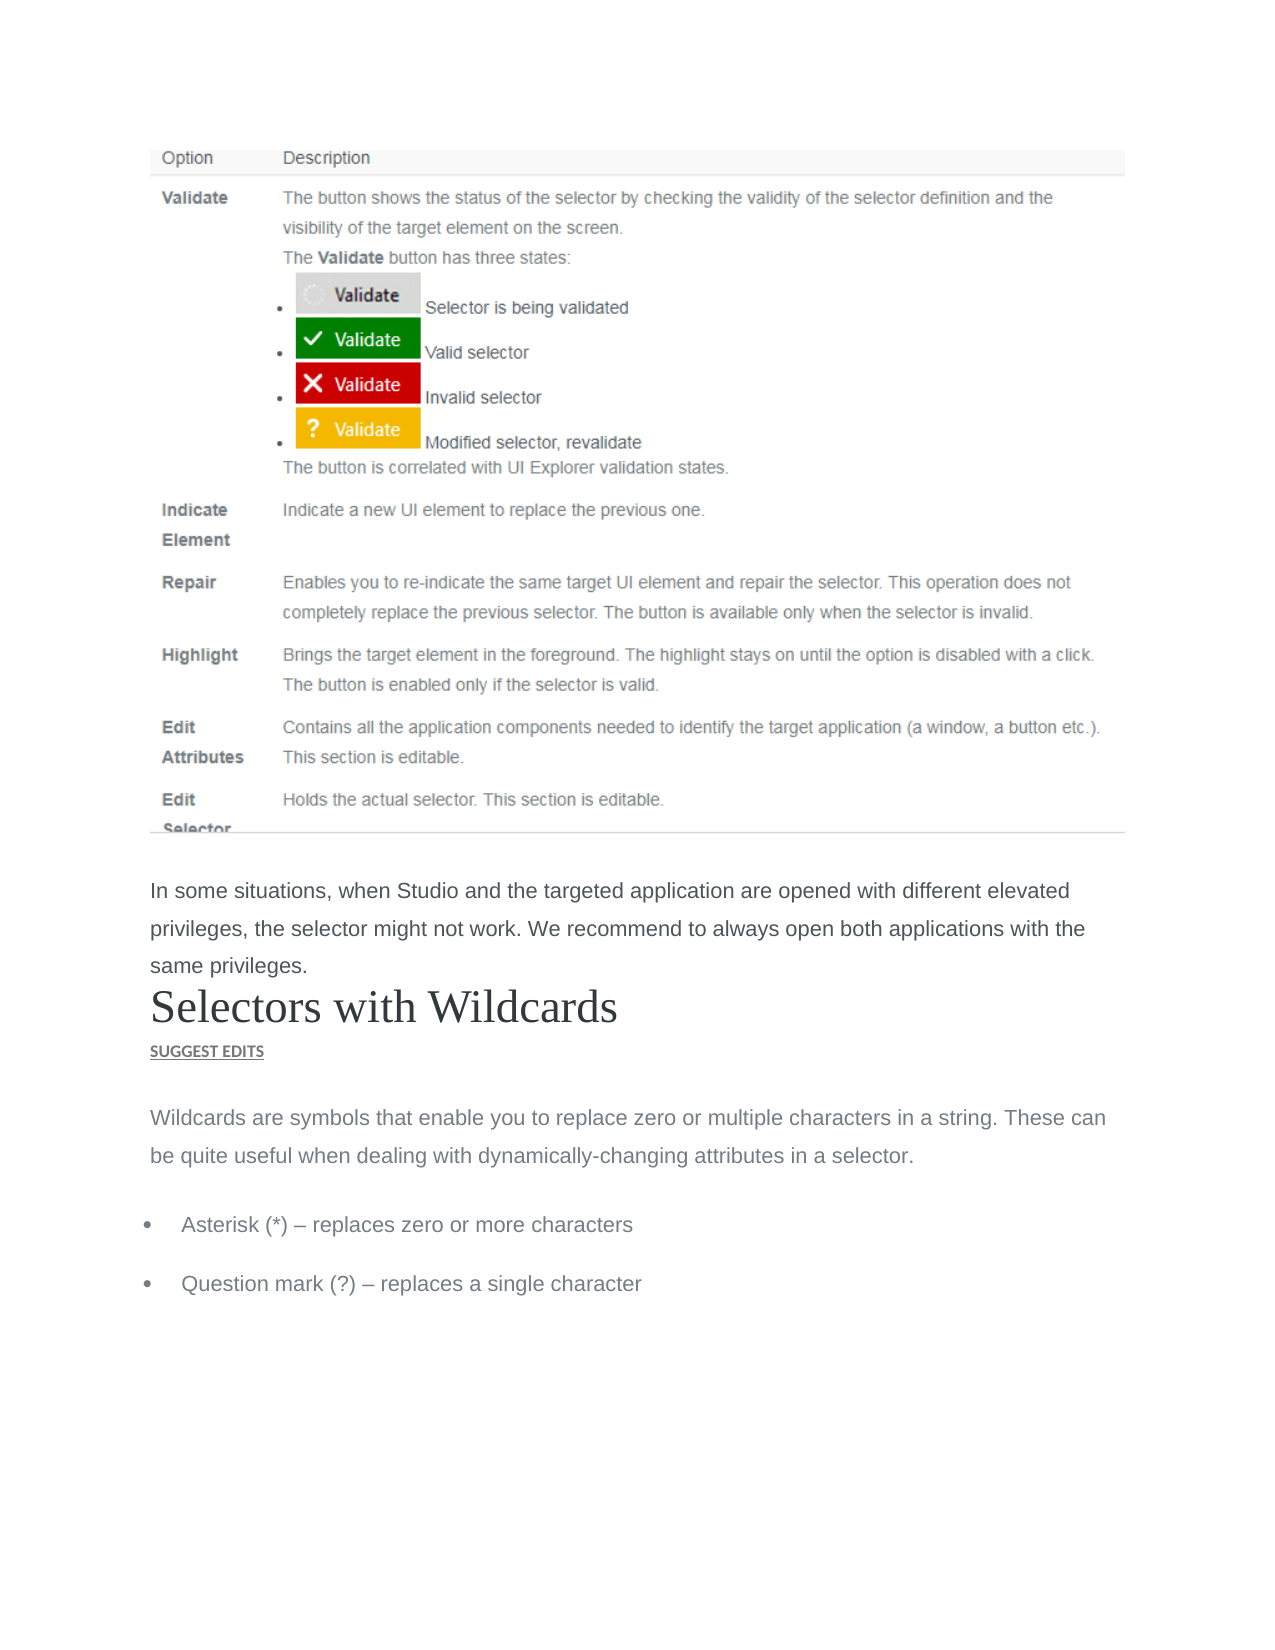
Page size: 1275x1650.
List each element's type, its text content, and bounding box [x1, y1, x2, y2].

text SUGGEST EDITS [150, 1040, 1125, 1062]
subtitle Selectors with Wildcards [150, 979, 1125, 1032]
list Asterisk (*) – replaces zero or more characters [144, 1197, 1125, 1238]
picture [150, 150, 1125, 837]
list Question mark (?) – replaces a single character [144, 1255, 1125, 1296]
text In some situations, when Studio and the targeted application are opened with different elevated privileges, the selector might not work. We recommend to always open both applications with the same privileges. [150, 866, 1125, 979]
text Wildcards are symbols that enable you to replace zero or multiple characters in a string. These can be quite useful when dealing with dynamically-changing attributes in a selector. [150, 1093, 1125, 1168]
